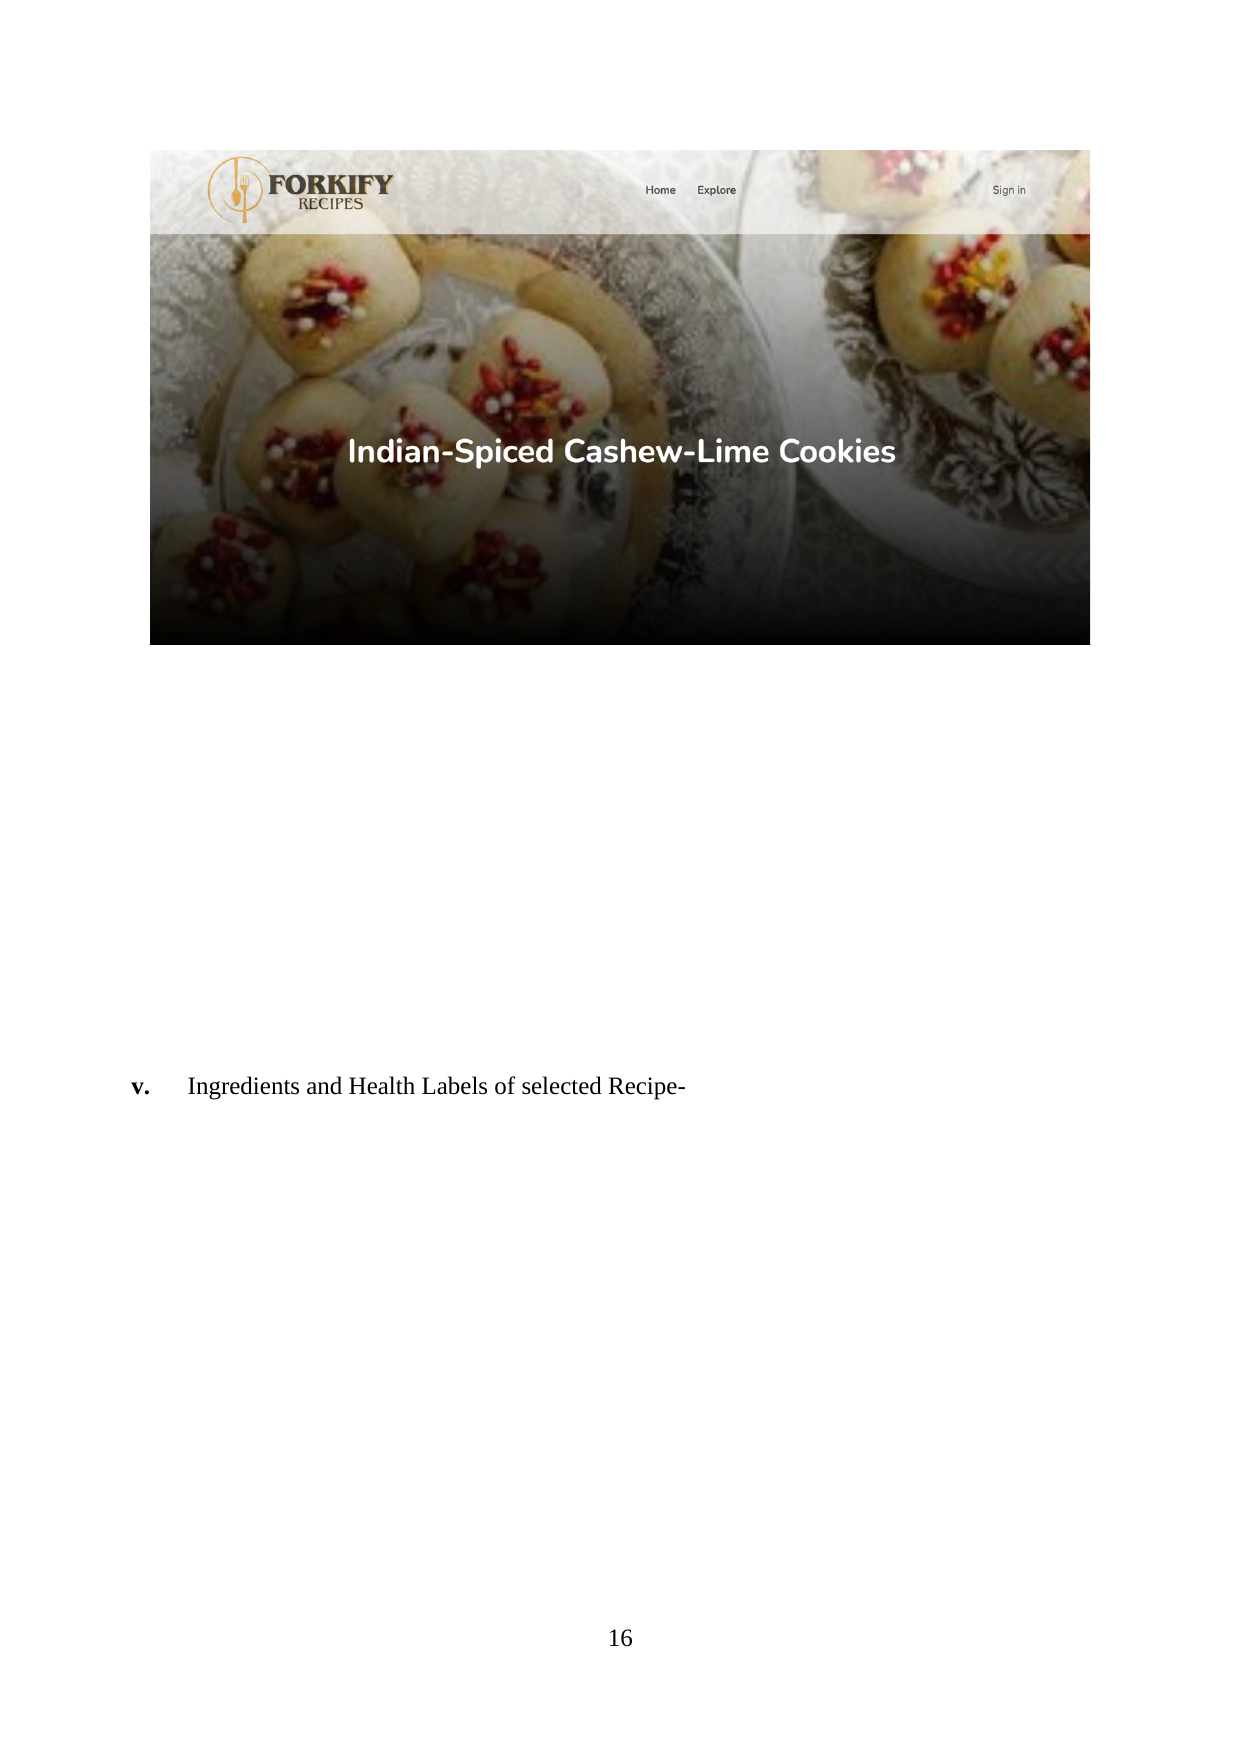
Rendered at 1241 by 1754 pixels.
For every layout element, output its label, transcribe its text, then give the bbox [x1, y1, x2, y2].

picture [150, 150, 1091, 645]
list Ingredients and Health Labels of selected Recipe- [150, 1071, 1090, 1100]
